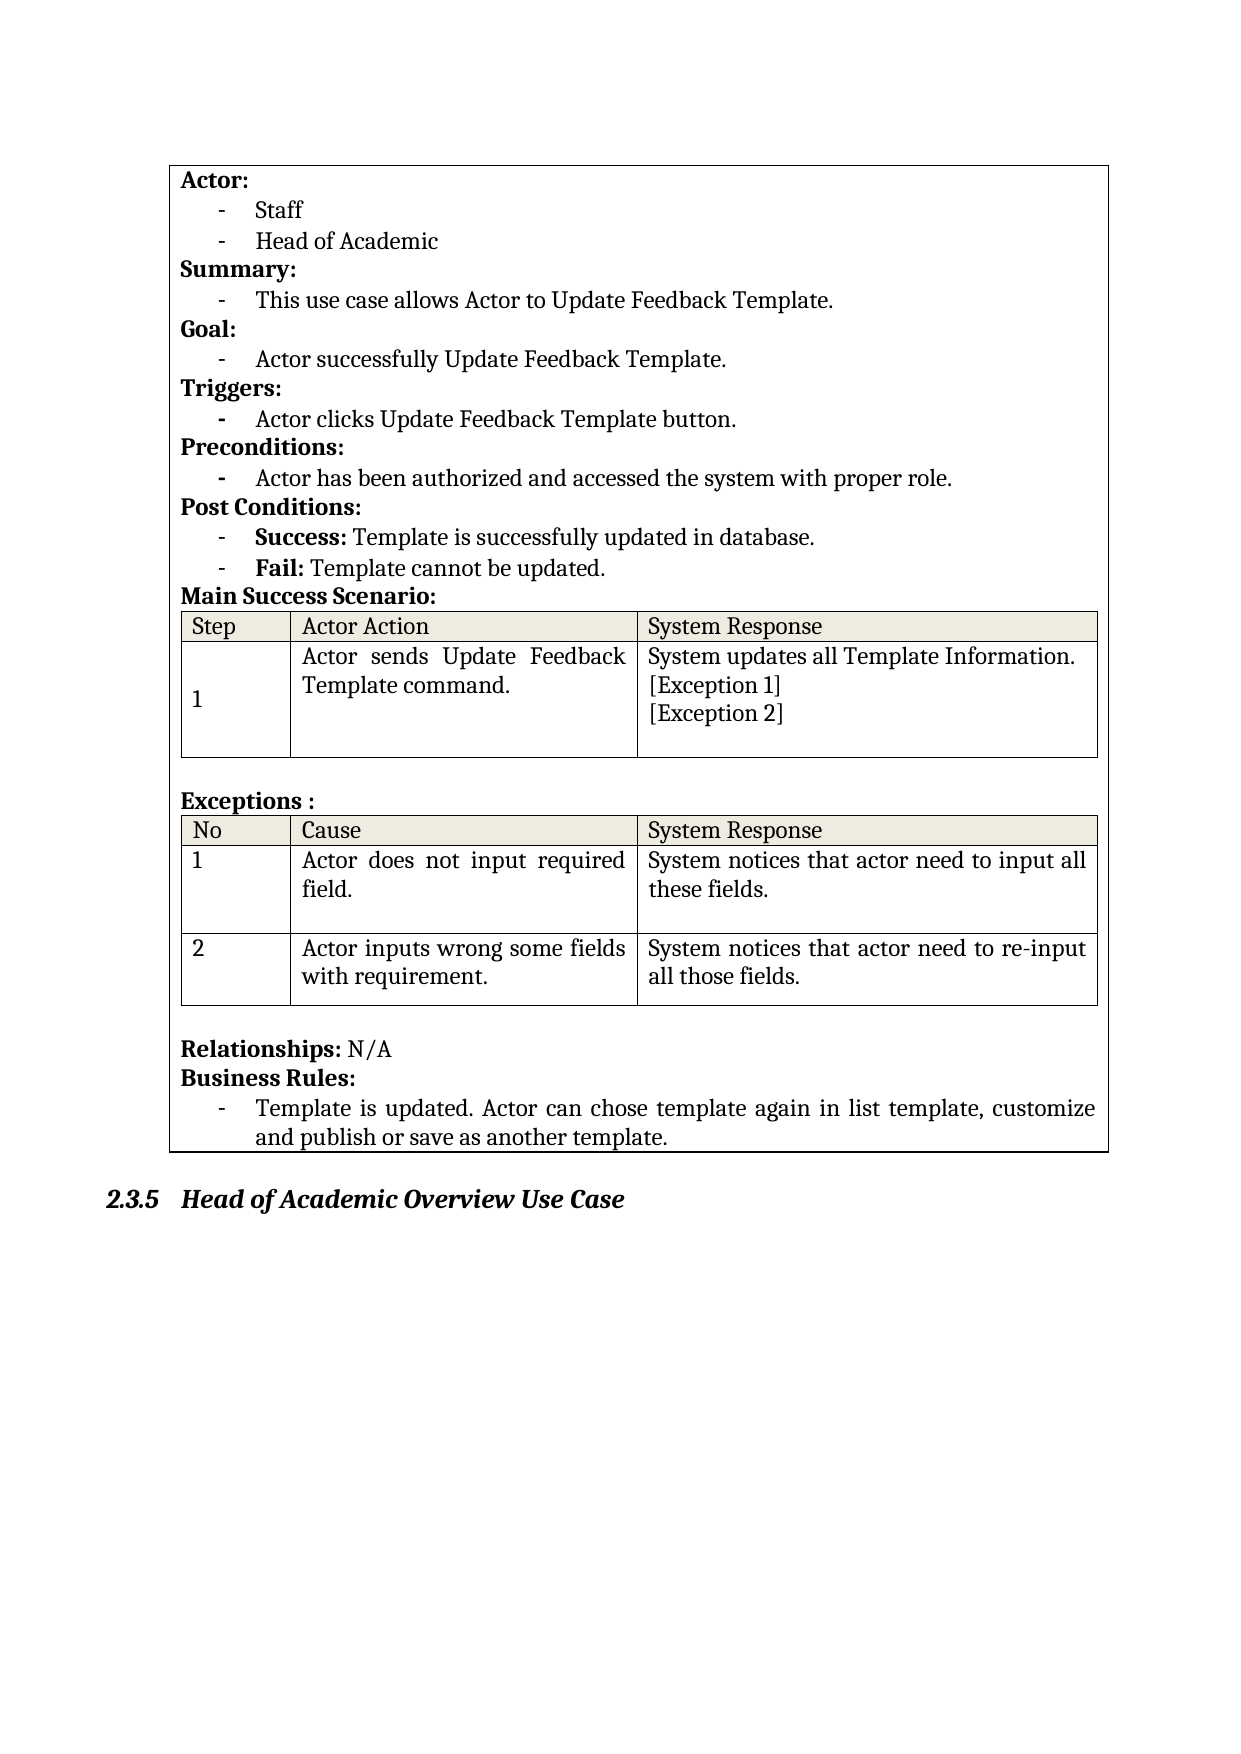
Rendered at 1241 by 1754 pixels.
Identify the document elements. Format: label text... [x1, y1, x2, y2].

table_cell Actor: Staff Head of Academic Summary: This use case allows Actor to Update Feedback Template. Goal: Actor successfully Update Feedback Template. Triggers: Actor clicks Update Feedback Template button. Preconditions: Actor has been authorized and accessed the system with proper role. Post Conditions: Success: Template is successfully updated in database. Fail: Template cannot be updated. Main Success Scenario: Exceptions : Relationships: N/A Business Rules: Template is updated. Actor can chose template again in list template, customize and publish or save as another template. [170, 166, 1108, 1151]
list Head of Academic Overview Use Case [106, 1184, 1171, 1215]
